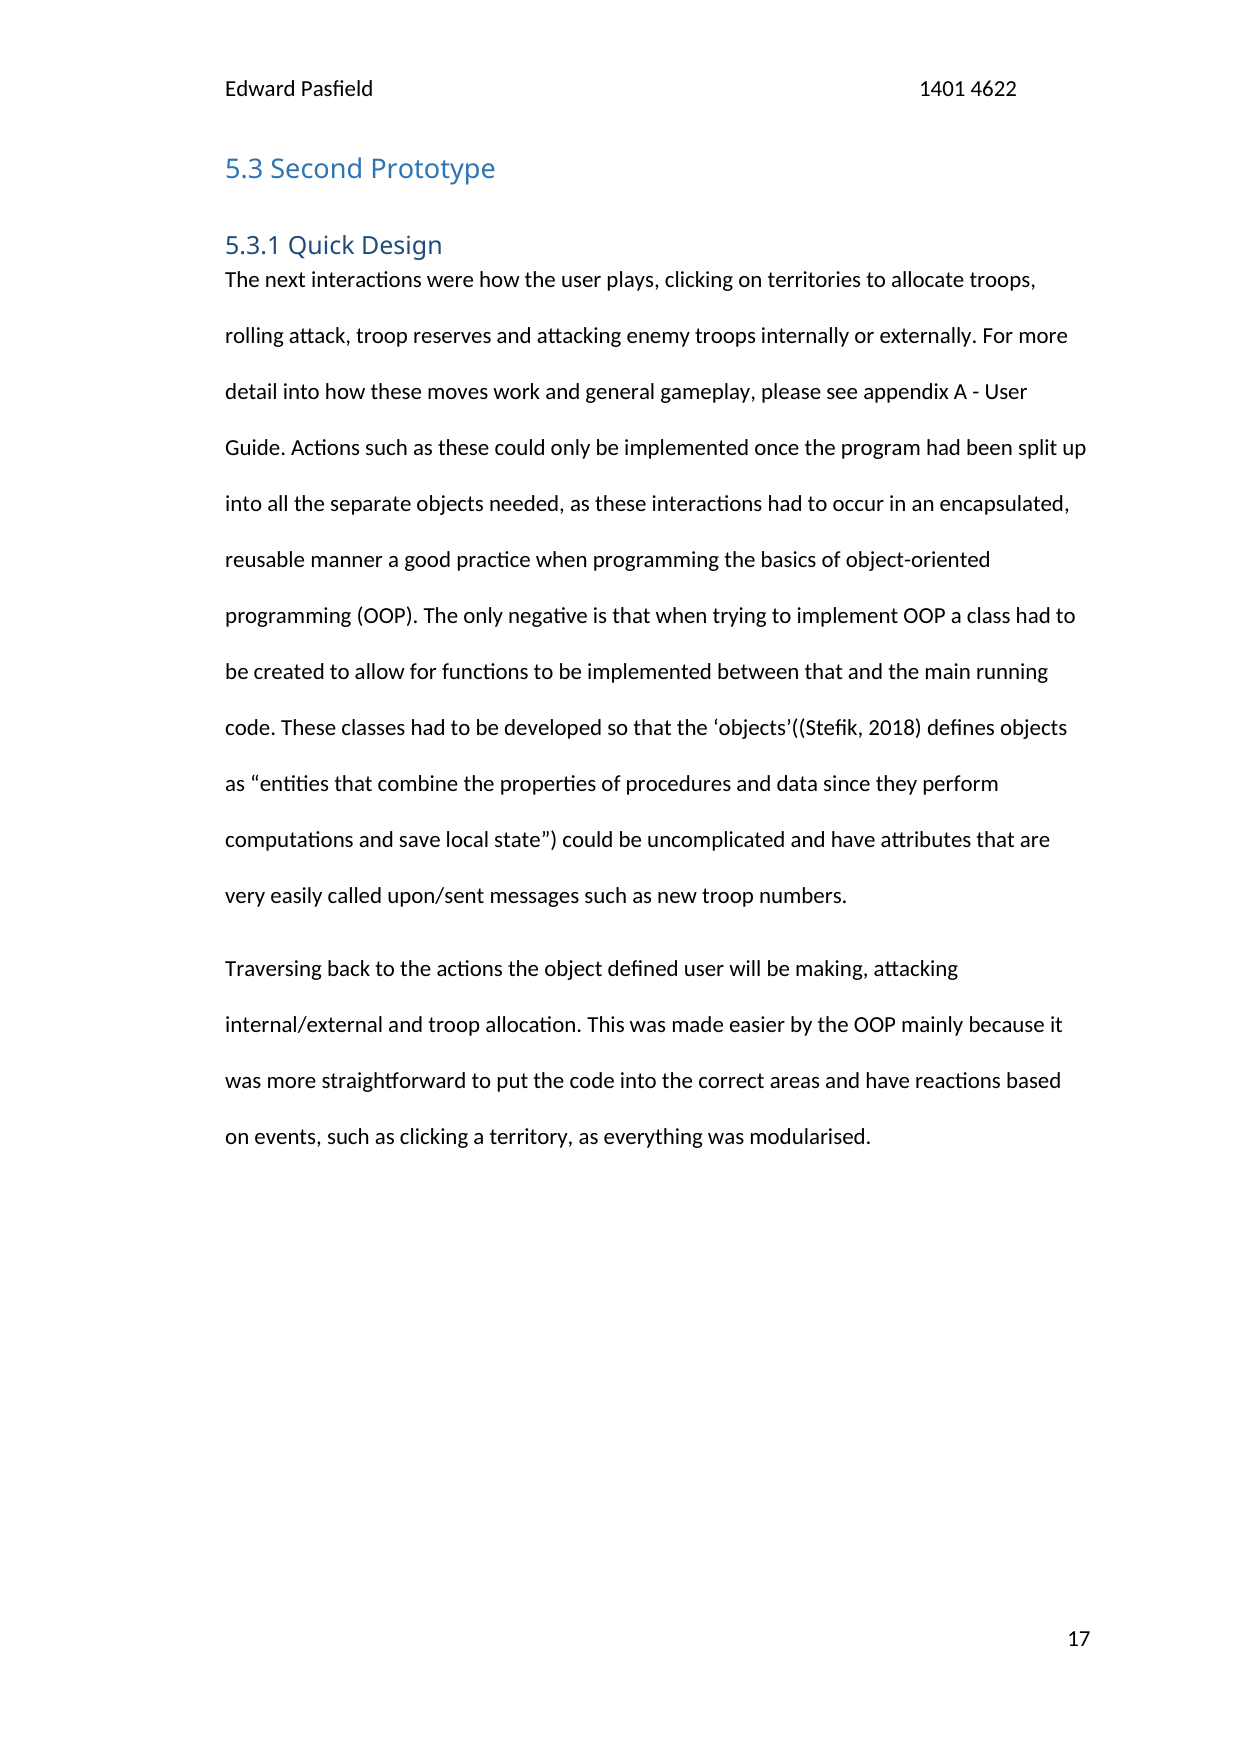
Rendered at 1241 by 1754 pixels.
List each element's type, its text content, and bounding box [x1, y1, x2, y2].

text Traversing back to the actions the object defined user will be making, attacking internal/external and troop allocation. This was made easier by the OOP mainly because it was more straightforward to put the code into the correct areas and have reactions based on events, such as clicking a territory, as everything was modularised. [225, 954, 1090, 1150]
subtitle 5.3.1 Quick Design [225, 228, 1090, 262]
subtitle 5.3 Second Prototype [225, 150, 1090, 187]
text The next interactions were how the user plays, clicking on territories to allocate troops, rolling attack, troop reserves and attacking enemy troops internally or externally. For more detail into how these moves work and general gameplay, please see appendix A - User Guide. Actions such as these could only be implemented once the program had been split up into all the separate objects needed, as these interactions had to occur in an encapsulated, reusable manner a good practice when programming the basics of object-oriented programming (OOP). The only negative is that when trying to implement OOP a class had to be created to allow for functions to be implemented between that and the main running code. These classes had to be developed so that the ‘objects’((Stefik, 2018) defines objects as “entities that combine the properties of procedures and data since they perform computations and save local state”) could be uncomplicated and have attributes that are very easily called upon/sent messages such as new troop numbers. [225, 265, 1090, 909]
